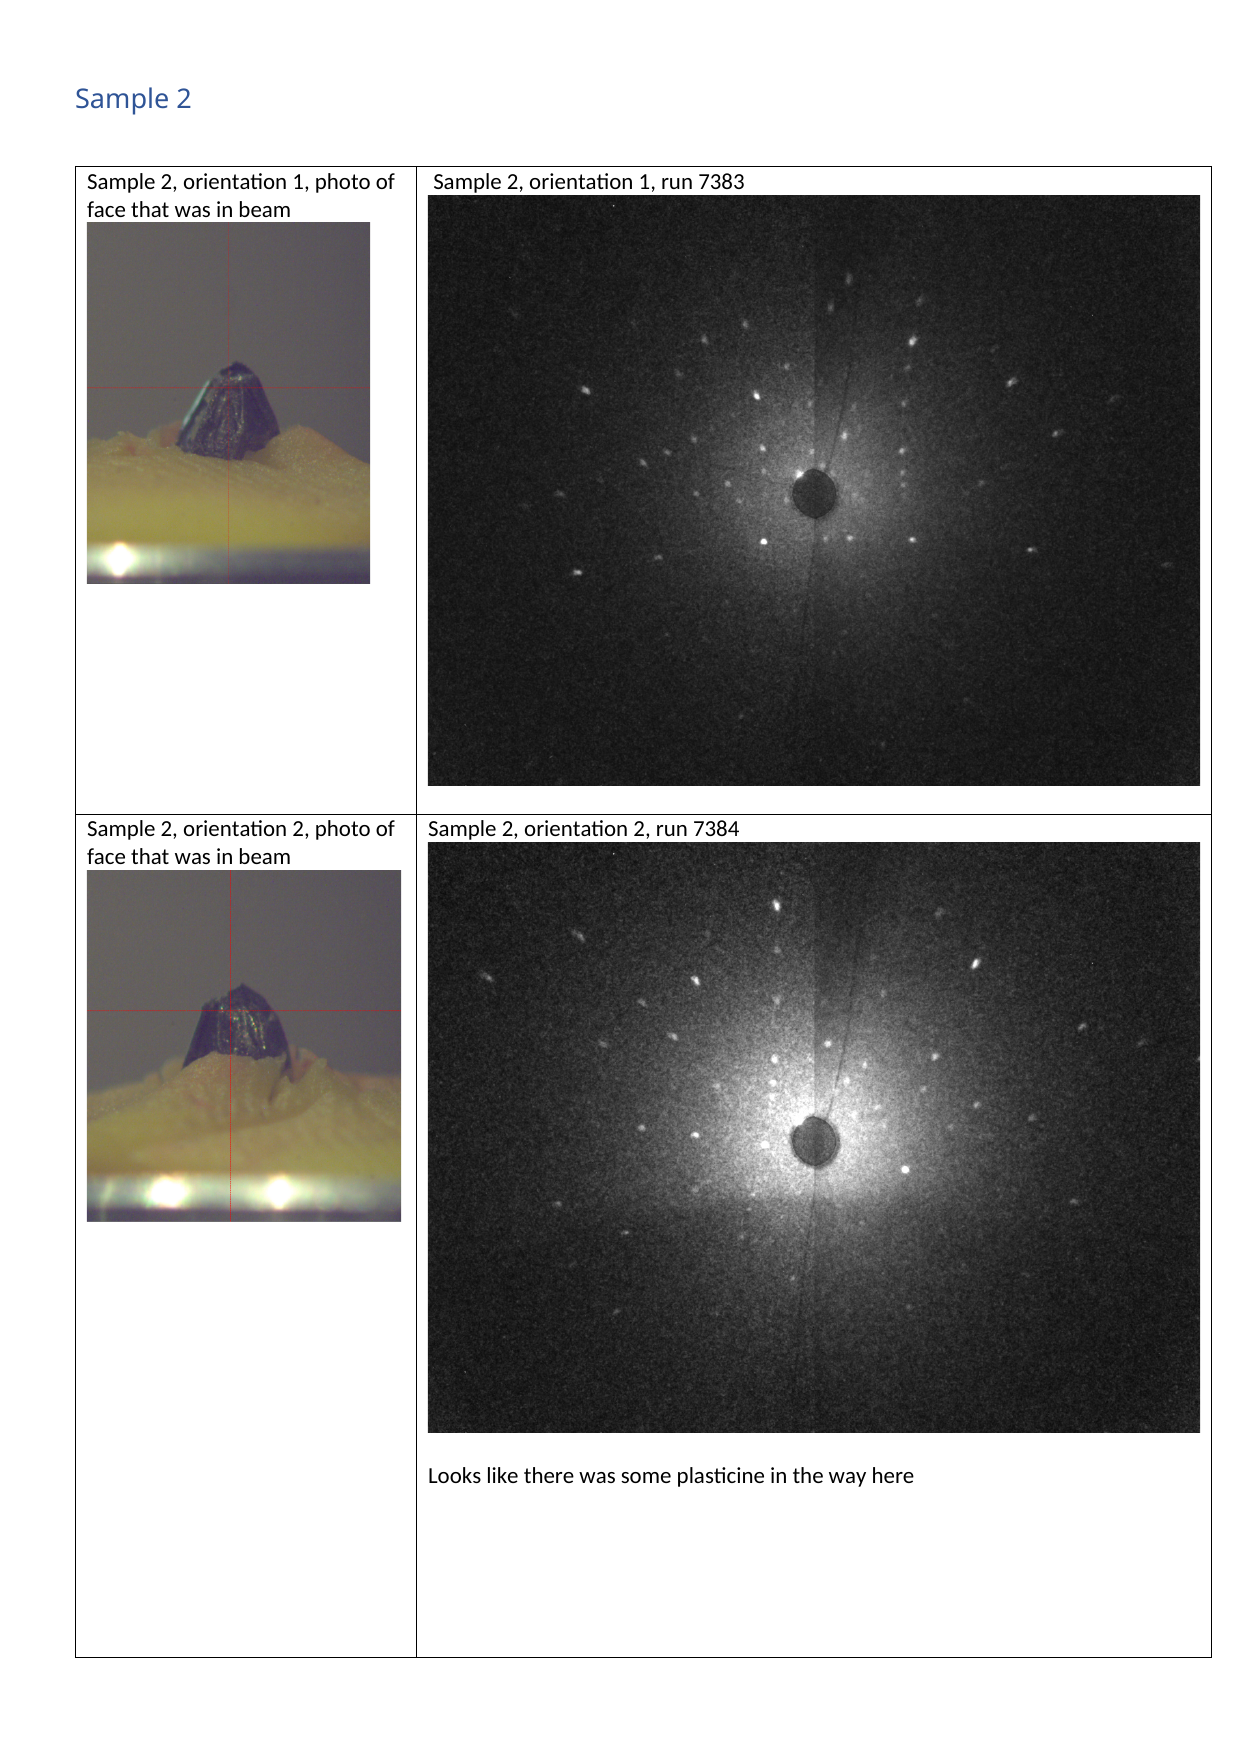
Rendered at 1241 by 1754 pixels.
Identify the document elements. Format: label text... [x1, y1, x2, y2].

subtitle Sample 2 [75, 79, 1165, 116]
picture [86, 870, 402, 1224]
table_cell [76, 815, 416, 1657]
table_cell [417, 815, 1211, 1657]
table_header Sample 2, orientation 1, photo of face that was in beam [76, 167, 416, 813]
picture [86, 222, 371, 586]
table_header Sample 2, orientation 1, run 7383 [417, 167, 1211, 813]
picture [427, 842, 1200, 1433]
picture [427, 195, 1200, 786]
